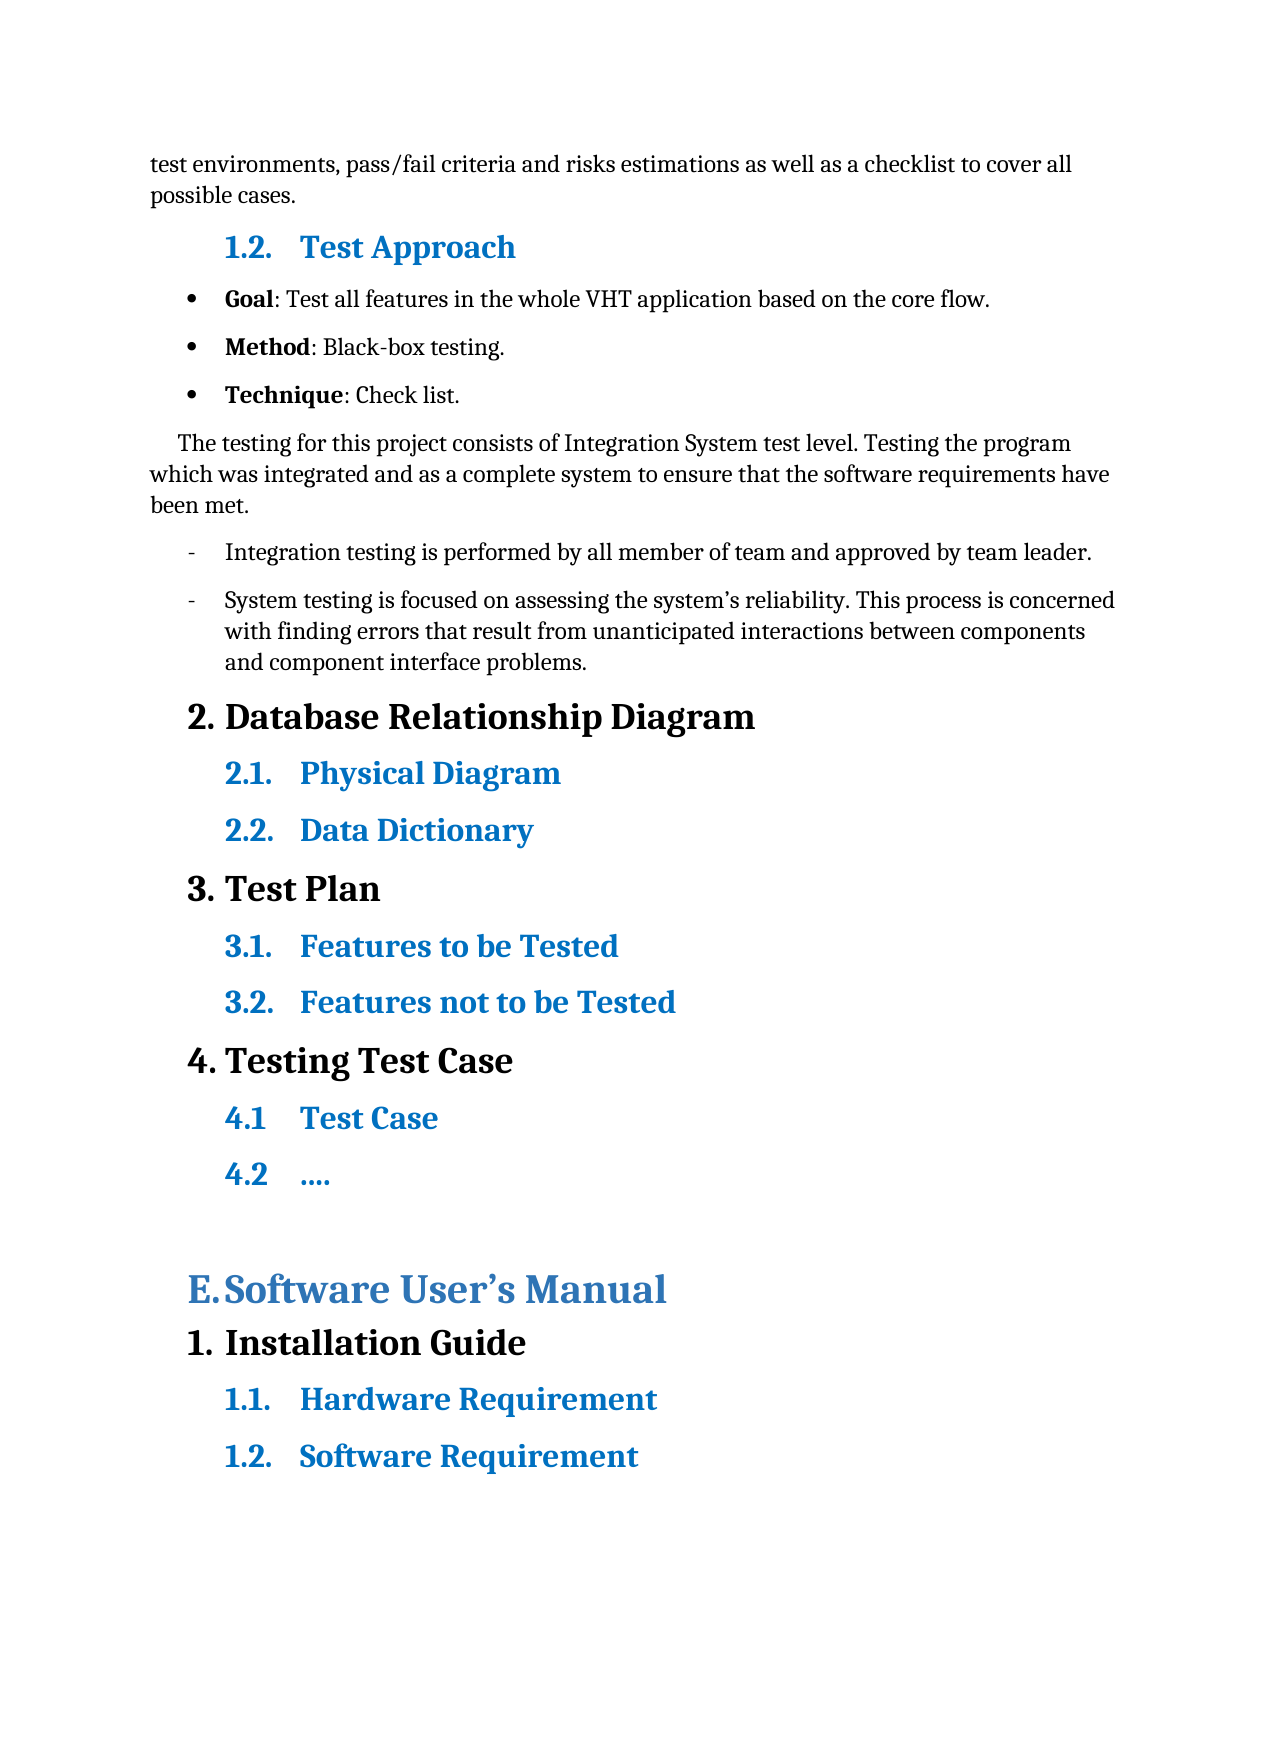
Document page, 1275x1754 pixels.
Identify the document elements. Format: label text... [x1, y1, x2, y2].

list Method: Black-box testing. [187, 333, 1125, 362]
list System testing is focused on assessing the system’s reliability. This process is concerned with finding errors that result from unanticipated interactions between components and component interface problems. [187, 586, 1125, 677]
list Features not to be Tested [225, 983, 1125, 1022]
text The testing for this project consists of Integration System test level. Testing the program which was integrated and as a complete system to ensure that the software requirements have been met. [150, 428, 1125, 519]
list Features to be Tested [225, 927, 1125, 965]
list Physical Diagram [225, 755, 1125, 793]
list Goal: Test all features in the whole VHT application based on the core flow. [187, 285, 1125, 314]
list Test Case [225, 1099, 1125, 1137]
subtitle Database Relationship Diagram [187, 696, 1125, 739]
subtitle Installation Guide [187, 1322, 1125, 1365]
subtitle Testing Test Case [187, 1040, 1125, 1083]
list Data Dictionary [225, 811, 1125, 850]
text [150, 150, 1125, 210]
list Hardware Requirement [225, 1381, 1125, 1419]
list Software Requirement [225, 1437, 1125, 1476]
list Integration testing is performed by all member of team and approved by team leader. [187, 538, 1125, 567]
subtitle Software User’s Manual [187, 1266, 1125, 1314]
list Technique: Check list. [187, 381, 1125, 409]
subtitle Test Plan [187, 868, 1125, 911]
list .... [225, 1156, 1125, 1194]
list Test Approach [225, 229, 1125, 267]
